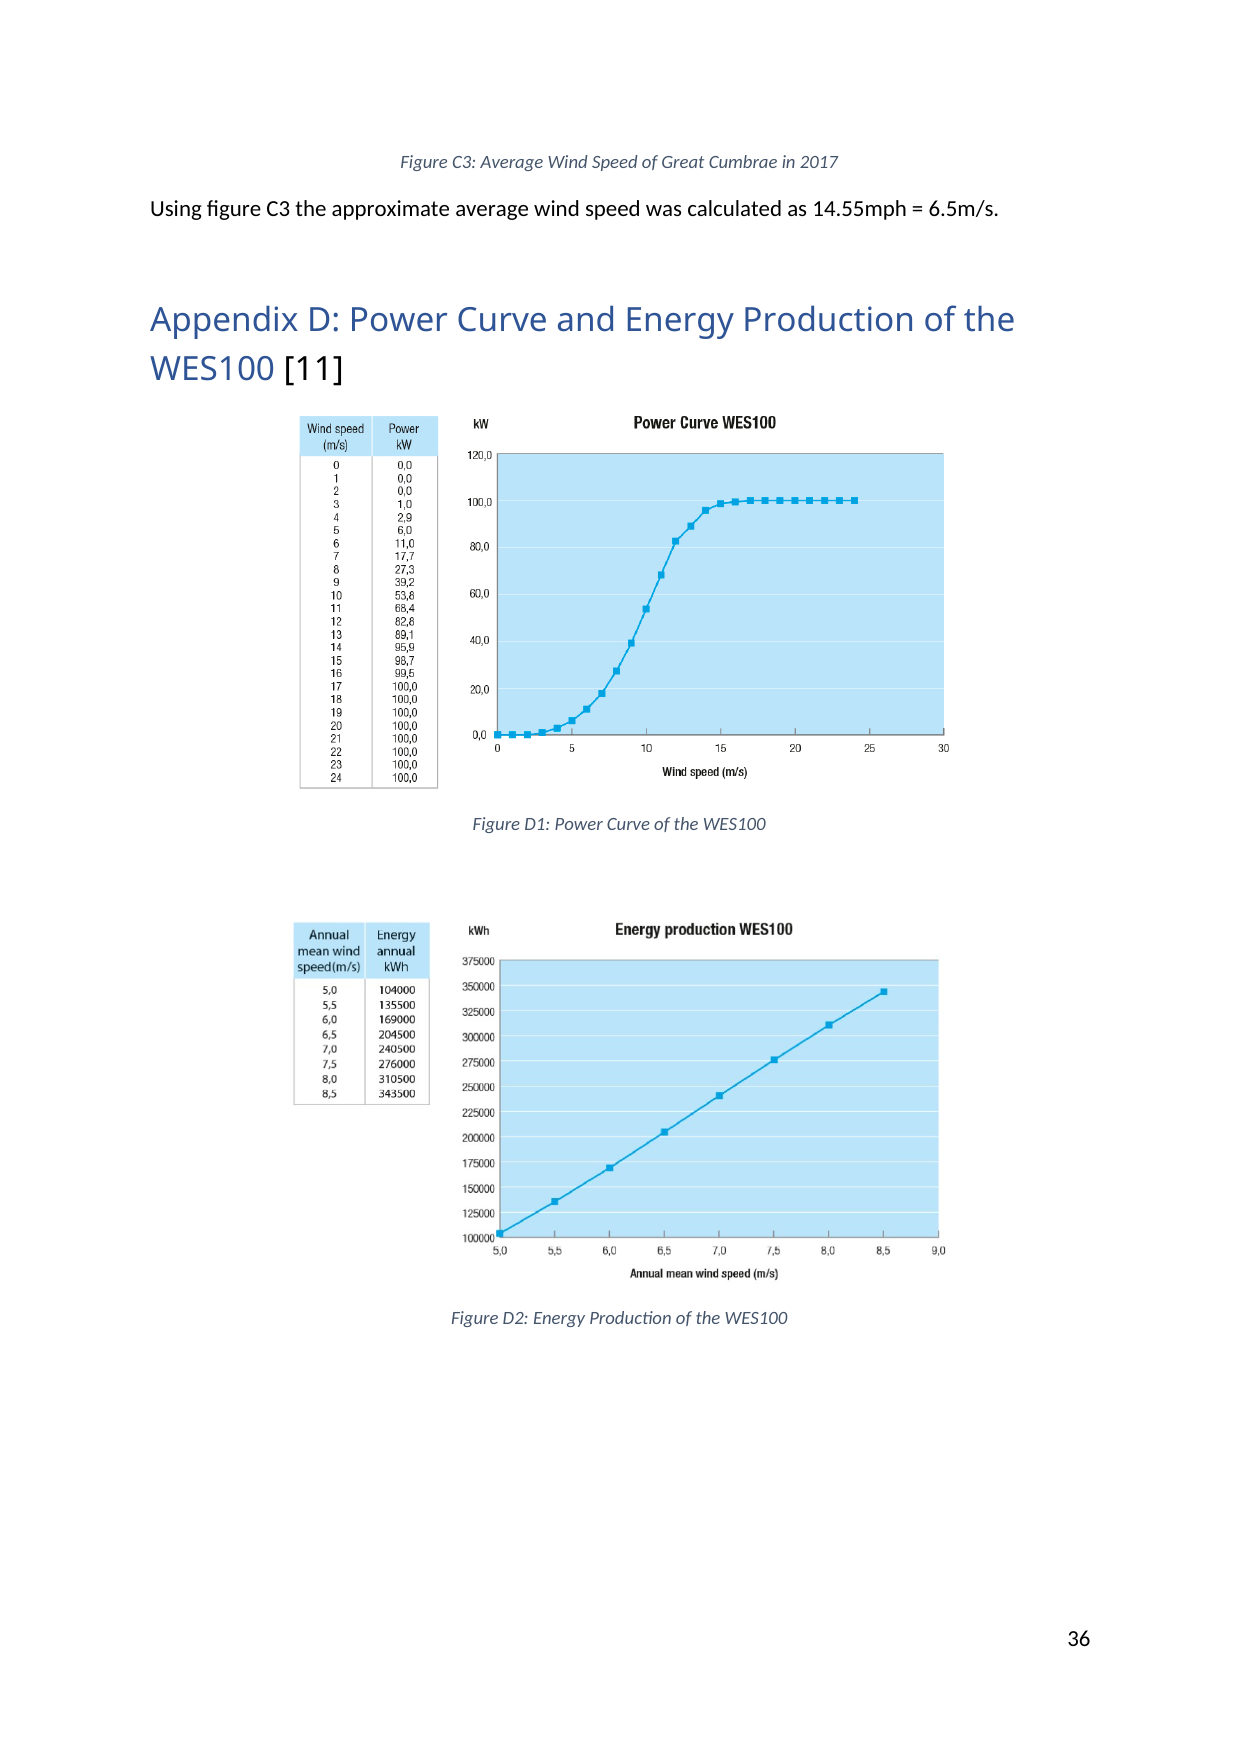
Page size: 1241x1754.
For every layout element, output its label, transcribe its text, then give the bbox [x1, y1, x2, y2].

text Figure D2: Energy Production of the WES100 [150, 1306, 1090, 1329]
picture [282, 393, 958, 794]
text Figure D1: Power Curve of the WES100 [150, 812, 1090, 835]
picture [281, 902, 959, 1288]
text Using figure C3 the approximate average wind speed was calculated as 14.55mph = 6.5m/s. [150, 194, 1090, 222]
text Appendix D: Power Curve and Energy Production of the WES100 [150, 296, 1090, 390]
text Figure C3: Average Wind Speed of Great Cumbrae in 2017 [150, 150, 1090, 173]
